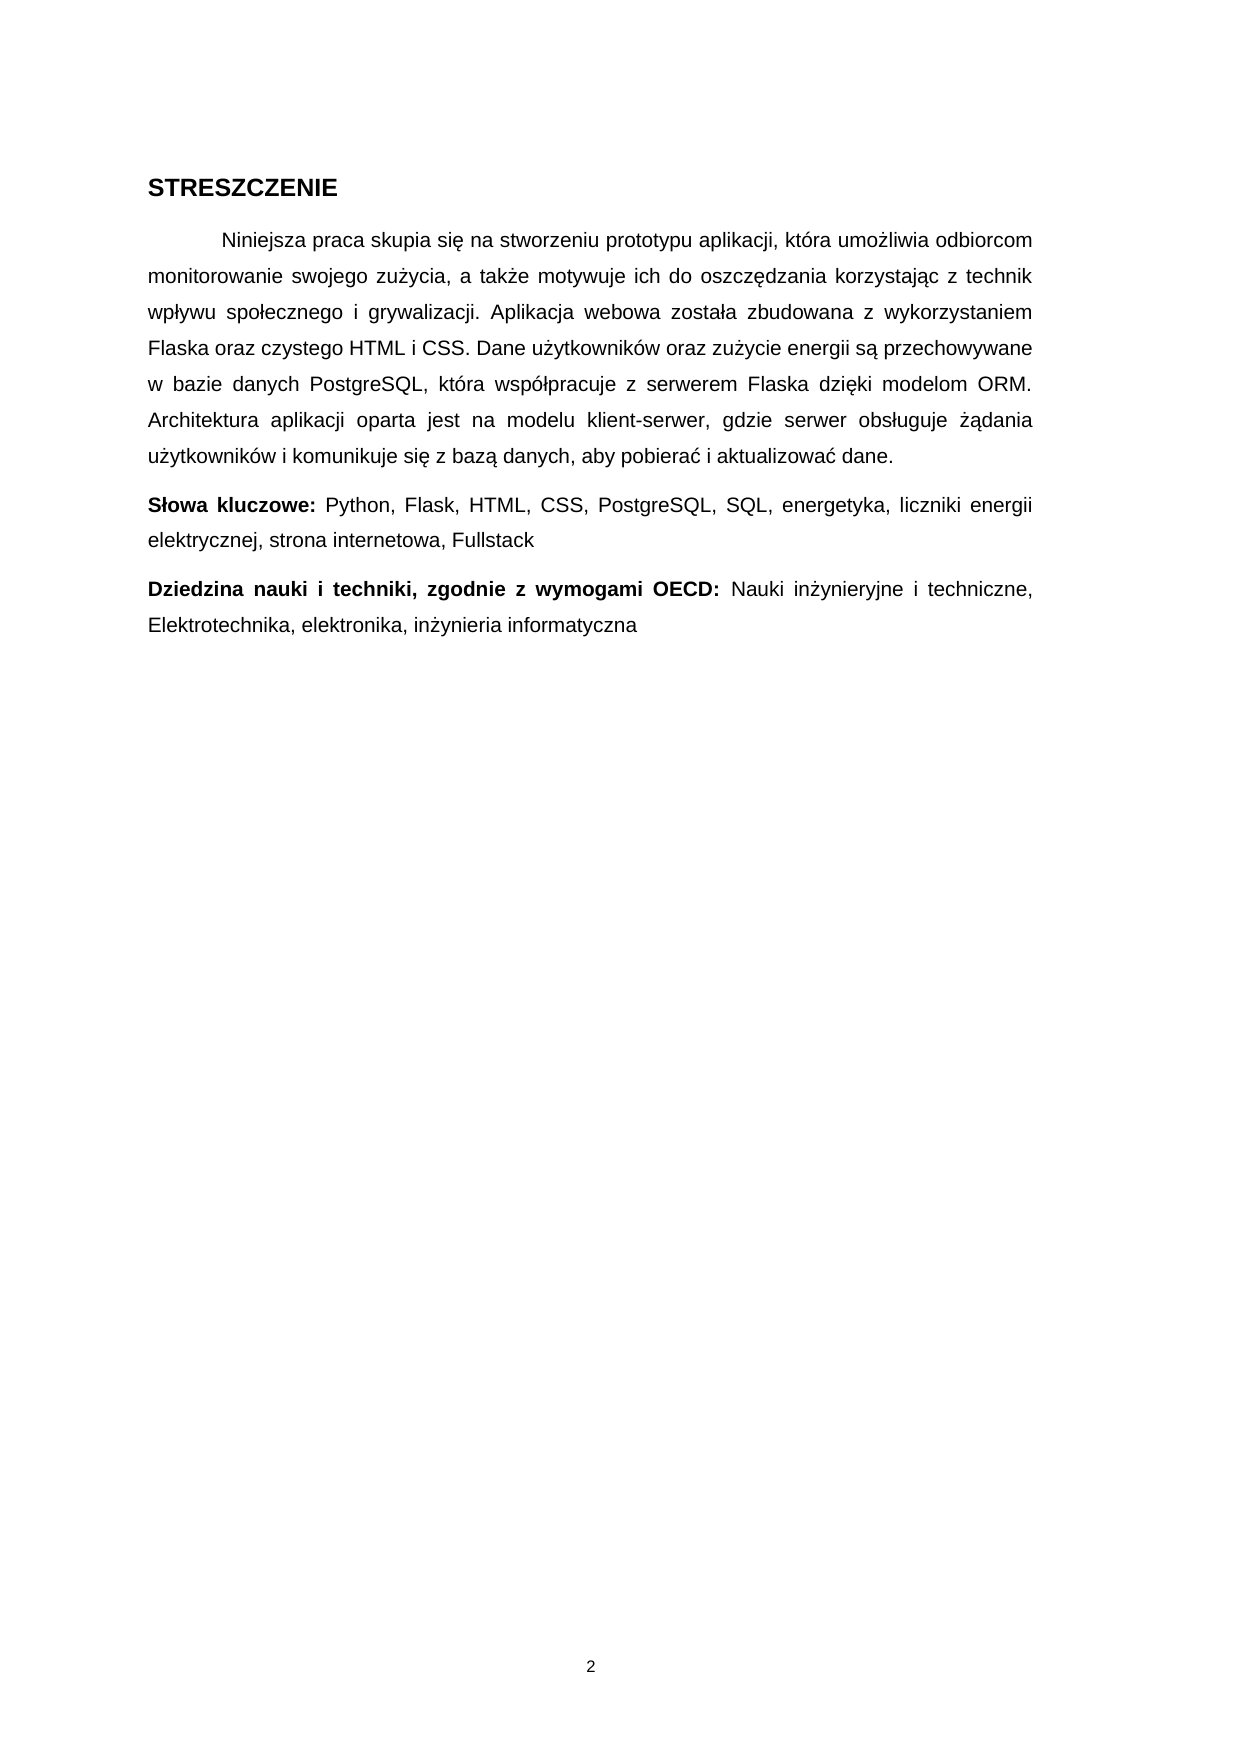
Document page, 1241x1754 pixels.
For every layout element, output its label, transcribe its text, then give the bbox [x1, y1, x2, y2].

text Niniejsza praca skupia się na stworzeniu prototypu aplikacji, która umożliwia odbiorcom monitorowanie swojego zużycia, a także motywuje ich do oszczędzania korzystając z technik wpływu społecznego i grywalizacji. Aplikacja webowa została zbudowana z wykorzystaniem Flaska oraz czystego HTML i CSS. Dane użytkowników oraz zużycie energii są przechowywane w bazie danych PostgreSQL, która współpracuje z serwerem Flaska dzięki modelom ORM. Architektura aplikacji oparta jest na modelu klient-serwer, gdzie serwer obsługuje żądania użytkowników i komunikuje się z bazą danych, aby pobierać i aktualizować dane. [148, 228, 1033, 468]
text Słowa kluczowe: Python, Flask, HTML, CSS, PostgreSQL, SQL, energetyka, liczniki energii elektrycznej, strona internetowa, Fullstack [148, 492, 1033, 552]
title STRESZCZENIE [148, 173, 1033, 201]
text Dziedzina nauki i techniki, zgodnie z wymogami OECD: Nauki inżynieryjne i techniczne, Elektrotechnika, elektronika, inżynieria informatyczna [148, 577, 1033, 637]
